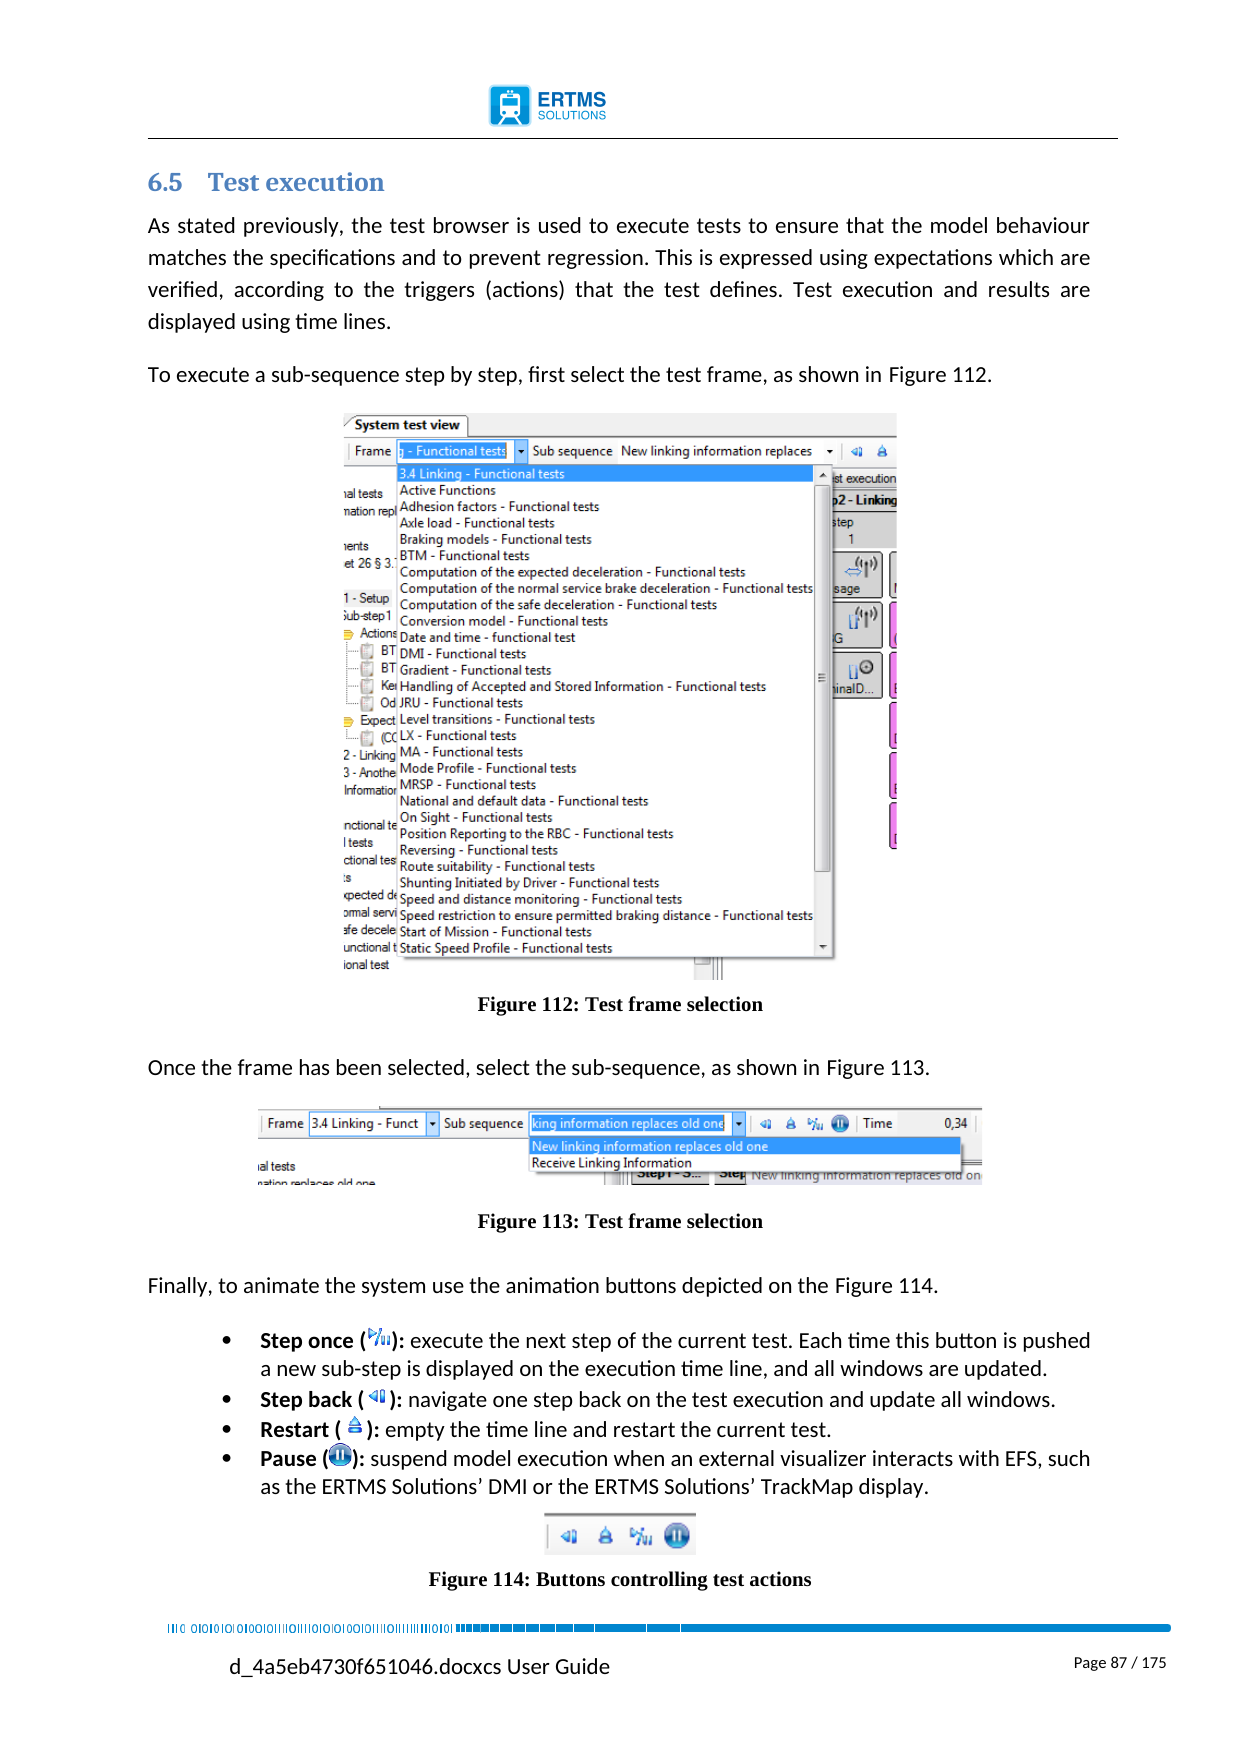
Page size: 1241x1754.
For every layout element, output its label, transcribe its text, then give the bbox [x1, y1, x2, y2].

text Figure 113: Test frame selection [148, 1209, 1093, 1233]
picture [364, 1382, 390, 1408]
picture [544, 1512, 696, 1555]
list Restart (): empty the time line and restart the current test. [223, 1413, 1093, 1443]
text To execute a sub-sequence step by step, first select the test frame, as shown in Figure 112. [148, 360, 1093, 388]
text Once the frame has been selected, select the sub-sequence, as shown in Figure 113. [148, 1053, 1093, 1081]
text Figure 112: Test frame selection [148, 992, 1093, 1016]
text As stated previously, the test browser is used to execute tests to ensure that the model behaviour matches the specifications and to prevent regression. This is expressed using expectations which are verified, according to the triggers (actions) that the test defines. Test execution and results are displayed using time lines. [148, 211, 1093, 335]
picture [341, 1412, 367, 1438]
picture [328, 1443, 352, 1466]
text Finally, to animate the system use the animation buttons depicted on the Figure 114. [148, 1271, 1093, 1299]
list Pause (): suspend model execution when an external visualizer interacts with EFS, such as the ERTMS Solutions’ DMI or the ERTMS Solutions’ TrackMap display. [223, 1443, 1093, 1500]
list Step back (): navigate one step back on the test execution and update all windows. [223, 1382, 1093, 1413]
list Step once (): execute the next step of the current test. Each time this button is pushed a new sub-step is displayed on the execution time line, and all windows are updated. [223, 1324, 1093, 1382]
picture [258, 1106, 983, 1185]
subtitle Test execution [148, 167, 1093, 198]
picture [167, 1624, 1171, 1633]
text Figure 114: Buttons controlling test actions [148, 1567, 1093, 1591]
picture [477, 73, 617, 138]
picture [343, 413, 897, 980]
picture [366, 1323, 392, 1349]
